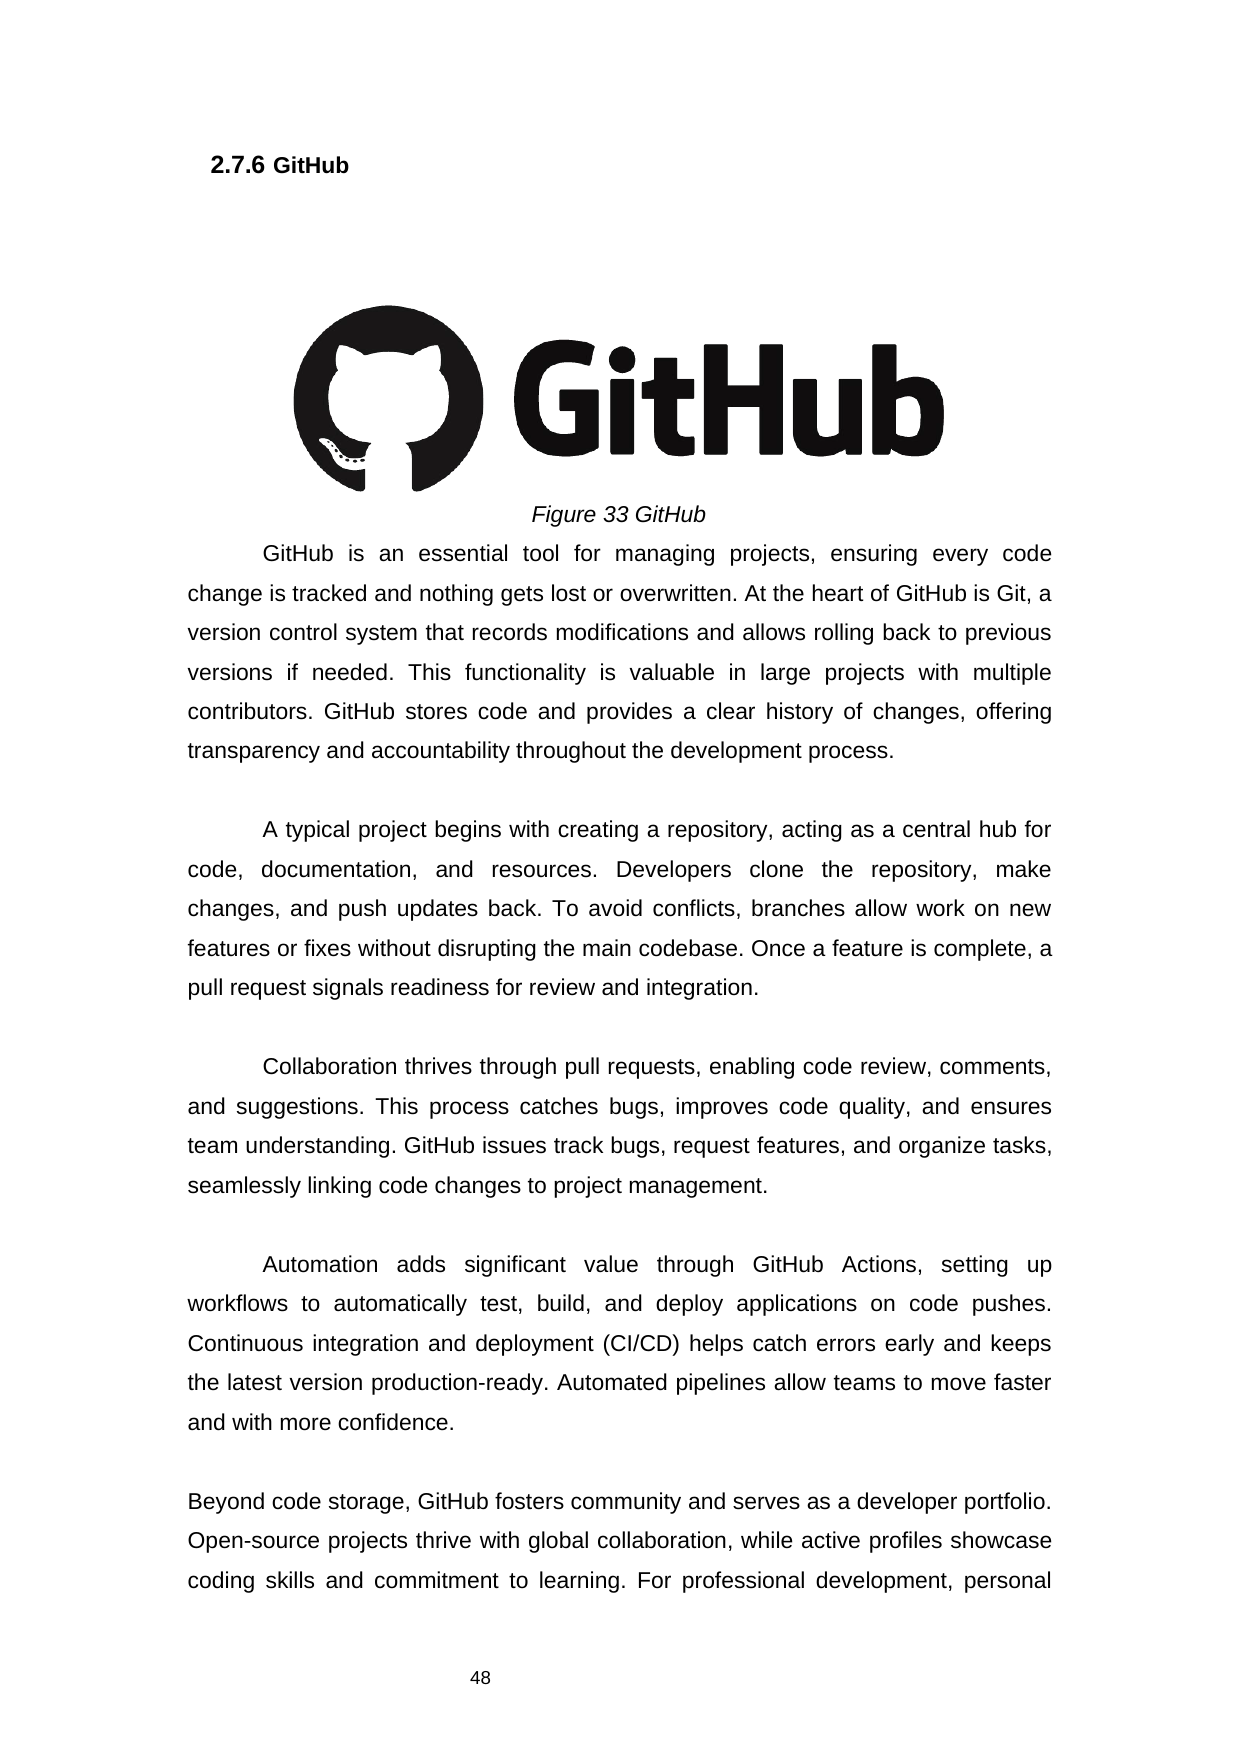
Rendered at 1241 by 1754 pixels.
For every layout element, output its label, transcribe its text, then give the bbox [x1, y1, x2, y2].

text GitHub is an essential tool for managing projects, ensuring every code change is tracked and nothing gets lost or overwritten. At the heart of GitHub is Git, a version control system that records modifications and allows rolling back to previous versions if needed. This functionality is valuable in large projects with multiple contributors. GitHub stores code and provides a clear history of changes, offering transparency and accountability throughout the development process. [187, 318, 1053, 764]
text Automation adds significant value through GitHub Actions, setting up workflows to automatically test, build, and deploy applications on code pushes. Continuous integration and deployment (CI/CD) helps catch errors early and keeps the latest version production-ready. Automated pipelines allow teams to move faster and with more confidence. [187, 1251, 1053, 1435]
text A typical project begins with creating a repository, acting as a central hub for code, documentation, and resources. Developers clone the repository, make changes, and push updates back. To avoid conflicts, branches allow work on new features or fixes without disrupting the main codebase. Once a feature is complete, a pull request signals readiness for review and integration. [187, 816, 1053, 1001]
picture [293, 305, 944, 318]
subtitle GitHub [210, 150, 1053, 179]
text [187, 1488, 1053, 1593]
text Collaboration thrives through pull requests, enabling code review, comments, and suggestions. This process catches bugs, improves code quality, and ensures team understanding. GitHub issues track bugs, request features, and organize tasks, seamlessly linking code changes to project management. [187, 1053, 1053, 1198]
